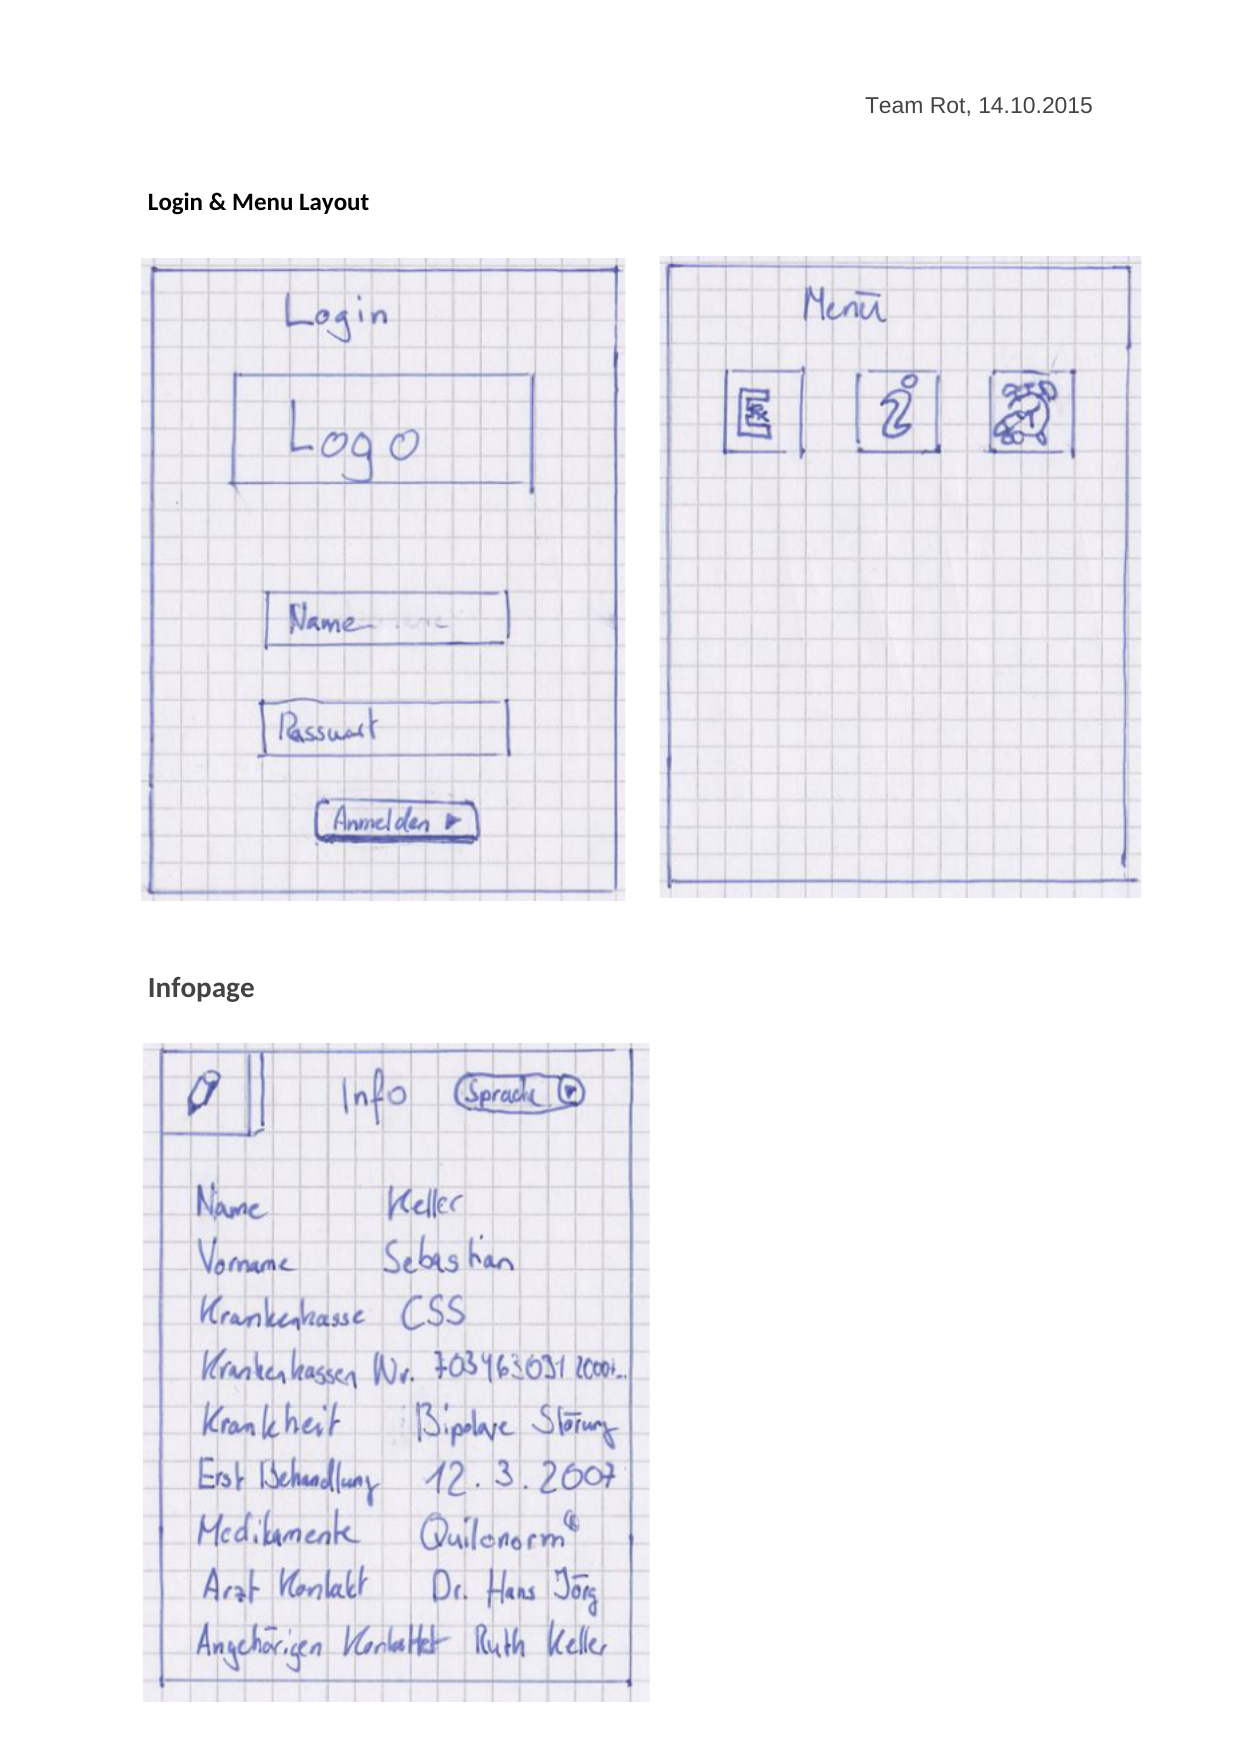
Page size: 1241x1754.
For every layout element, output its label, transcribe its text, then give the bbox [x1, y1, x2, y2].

picture [659, 256, 1142, 898]
text Login & Menu Layout [148, 155, 1093, 216]
picture [142, 1043, 650, 1702]
picture [141, 258, 626, 901]
text Infopage [148, 969, 1093, 1005]
